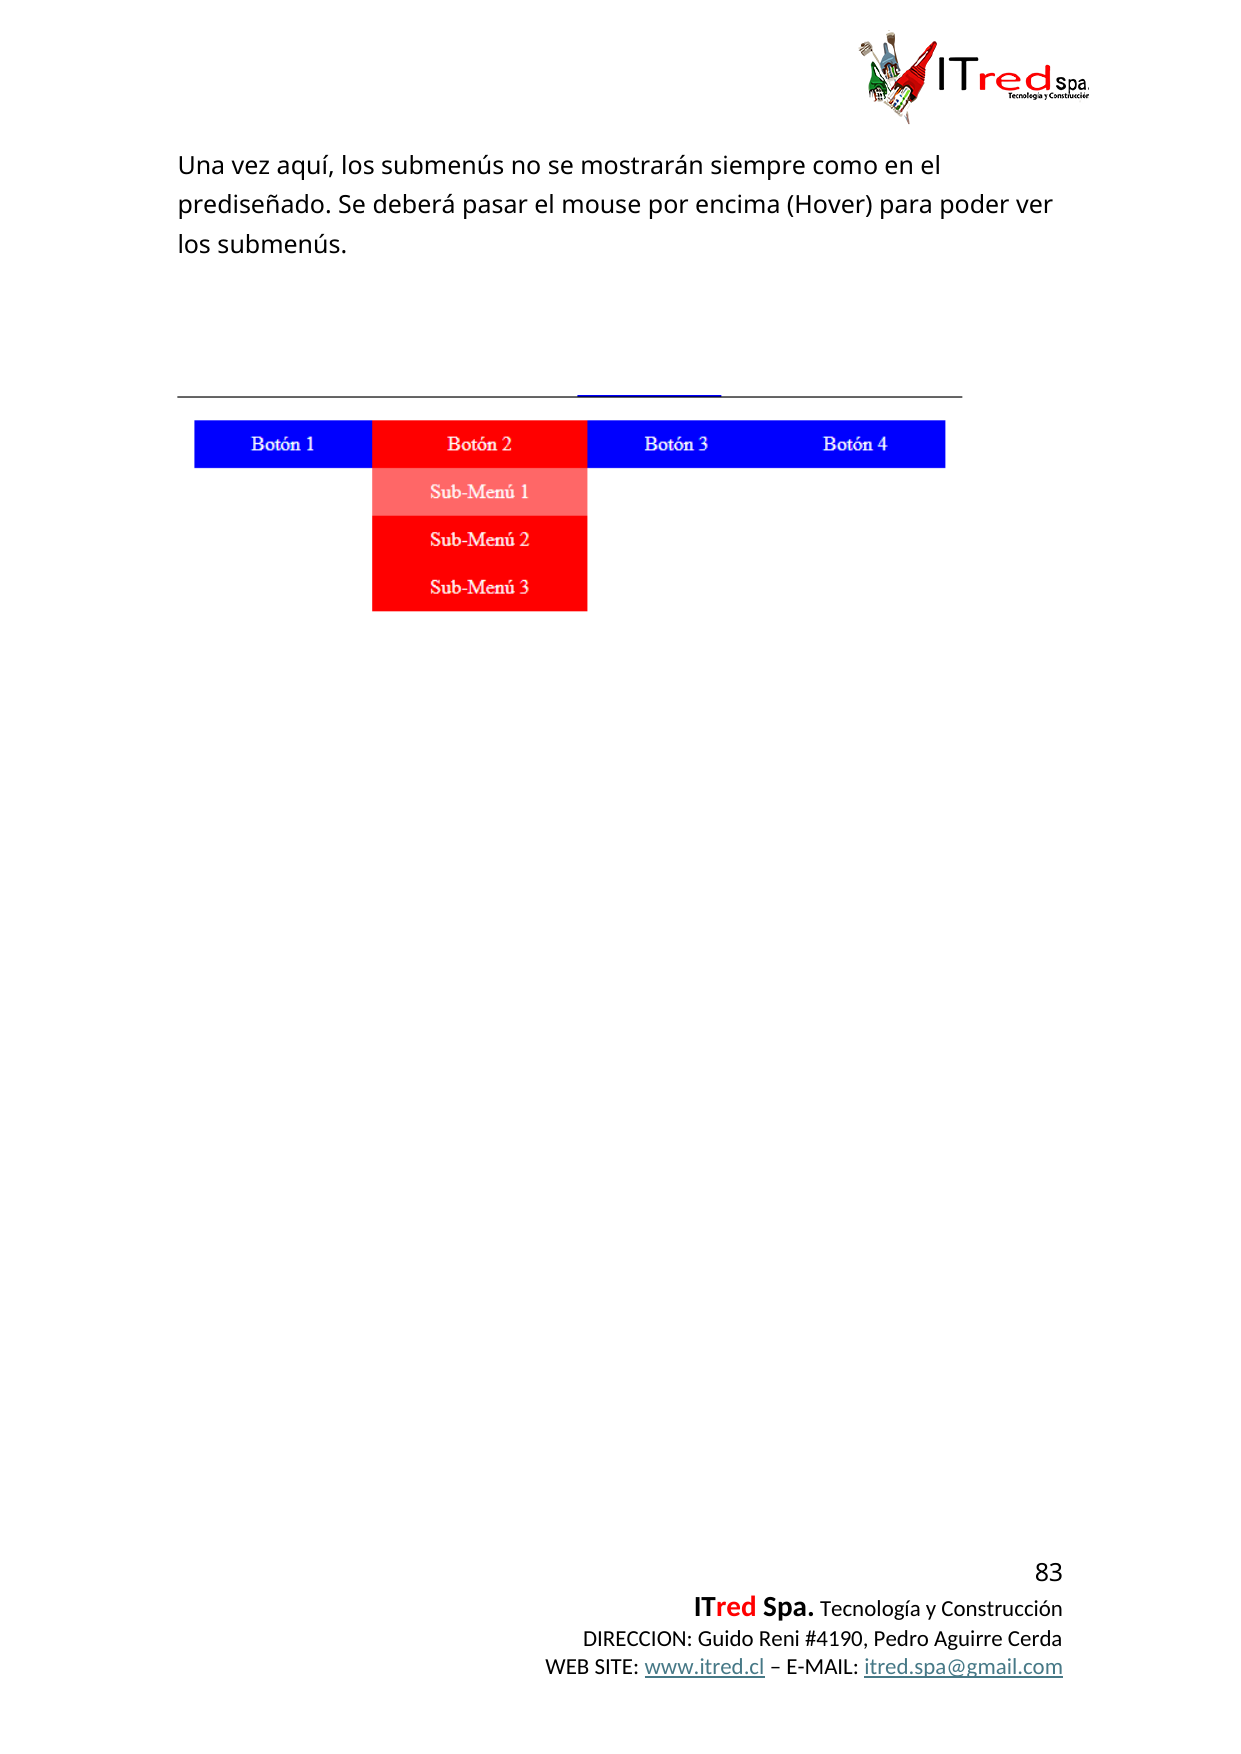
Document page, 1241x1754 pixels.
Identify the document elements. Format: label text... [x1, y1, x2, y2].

picture [857, 30, 1089, 124]
picture [177, 395, 963, 629]
text Una vez aquí, los submenús no se mostrarán siempre como en el prediseñado. Se deberá pasar el mouse por encima (Hover) para poder ver los submenús. [177, 148, 1063, 261]
